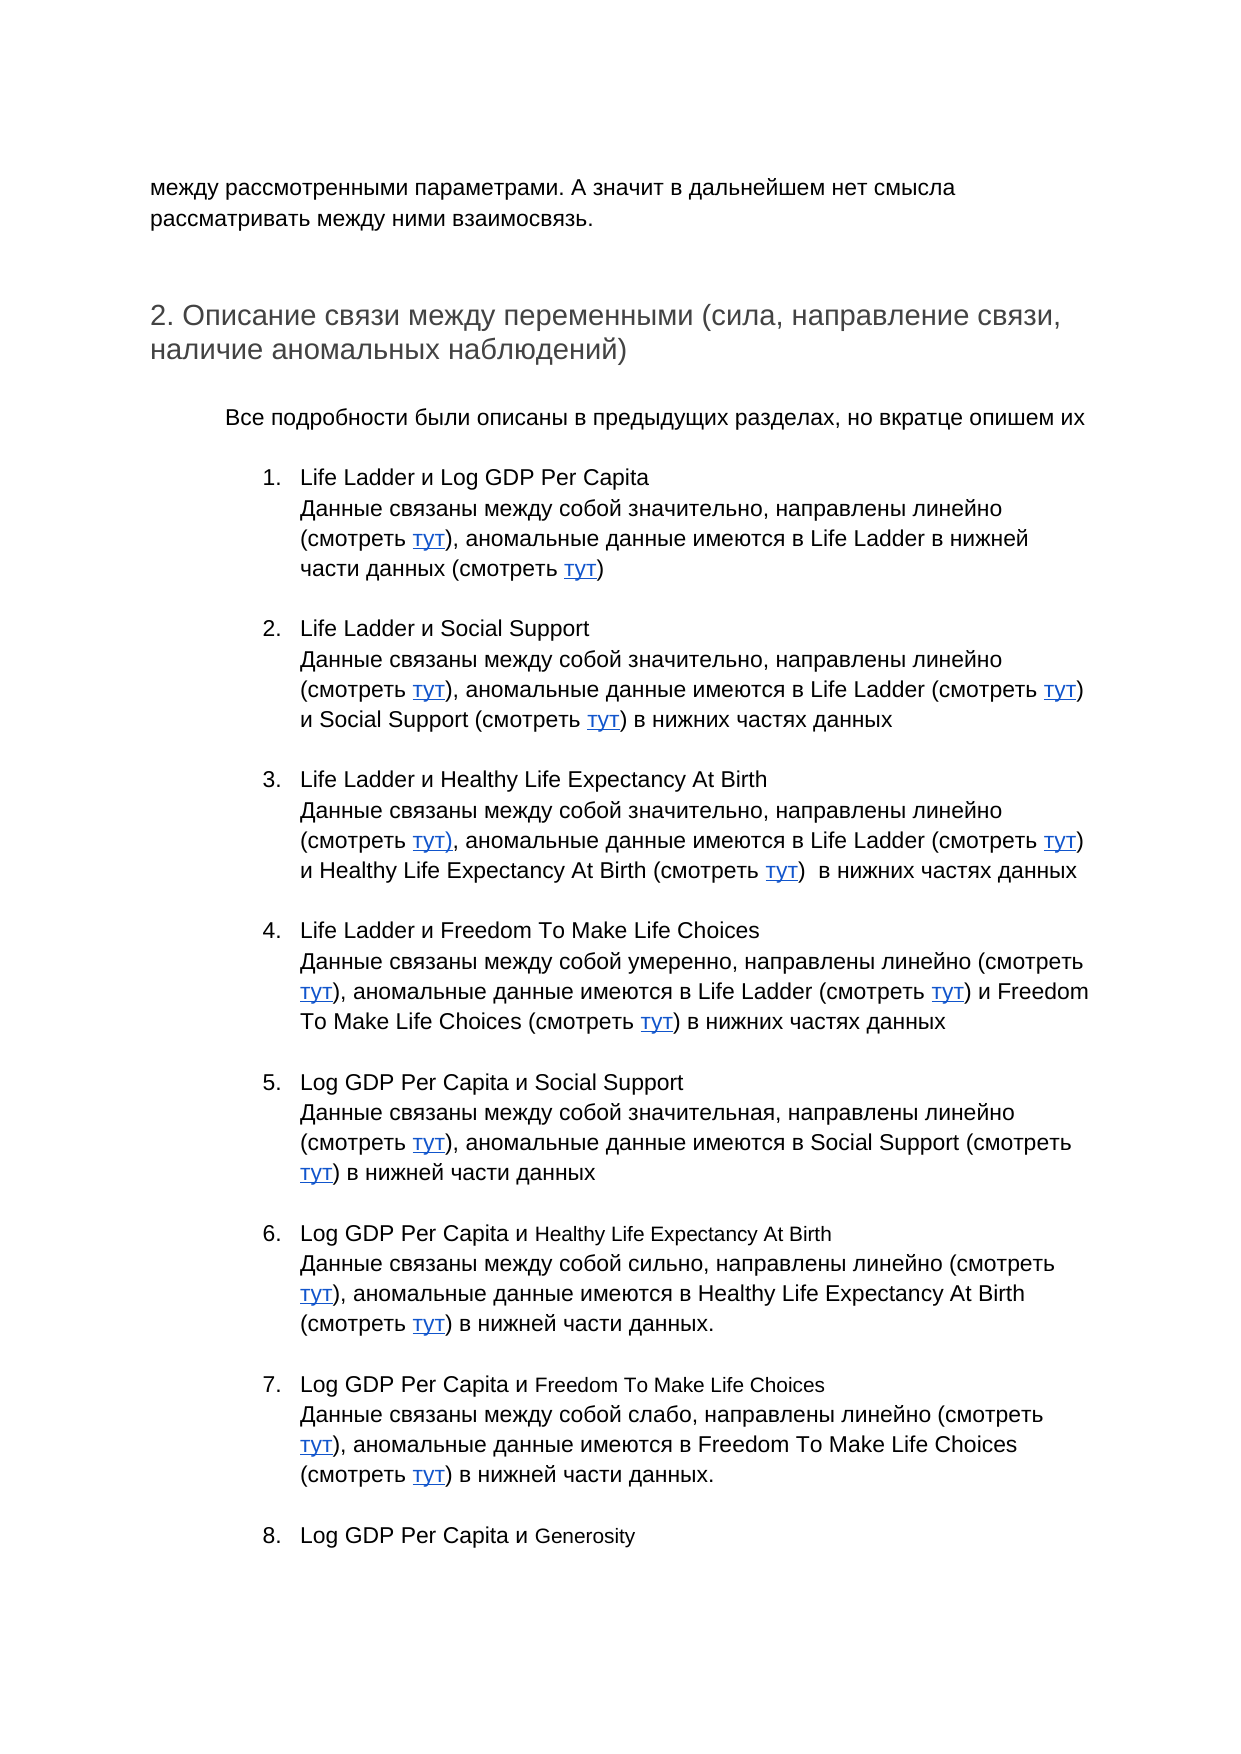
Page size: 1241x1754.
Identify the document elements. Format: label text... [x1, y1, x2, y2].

list Log GDP Per Capita и Generosity [262, 1522, 1090, 1548]
list Life Ladder и Healthy Life Expectancy At Birth [262, 766, 1090, 793]
list Log GDP Per Capita и Freedom To Make Life Choices [262, 1371, 1090, 1397]
list Life Ladder и Freedom To Make Life Choices [262, 917, 1090, 944]
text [150, 174, 1090, 231]
text Данные связаны между собой умеренно, направлены линейно (смотреть тут), аномальные данные имеются в Life Ladder (смотреть тут) и Freedom To Make Life Choices (смотреть тут) в нижних частях данных [300, 948, 1090, 1034]
list Log GDP Per Capita и Healthy Life Expectancy At Birth [262, 1219, 1090, 1246]
text Данные связаны между собой значительно, направлены линейно (смотреть тут), аномальные данные имеются в Life Ladder в нижней части данных (смотреть тут) [300, 494, 1090, 581]
text Данные связаны между собой значительная, направлены линейно (смотреть тут), аномальные данные имеются в Social Support (смотреть тут) в нижней части данных [300, 1099, 1090, 1185]
text Данные связаны между собой сильно, направлены линейно (смотреть тут), аномальные данные имеются в Healthy Life Expectancy At Birth (смотреть тут) в нижней части данных. [300, 1250, 1090, 1336]
text Данные связаны между собой значительно, направлены линейно (смотреть тут), аномальные данные имеются в Life Ladder (смотреть тут) и Healthy Life Expectancy At Birth (смотреть тут) в нижних частях данных [300, 797, 1090, 883]
list Life Ladder и Log GDP Per Capita [262, 464, 1090, 491]
text Все подробности были описаны в предыдущих разделах, но вкратце опишем их [150, 404, 1090, 430]
text Данные связаны между собой слабо, направлены линейно (смотреть тут), аномальные данные имеются в Freedom To Make Life Choices (смотреть тут) в нижней части данных. [300, 1401, 1090, 1487]
text Данные связаны между собой значительно, направлены линейно (смотреть тут), аномальные данные имеются в Life Ladder (смотреть тут) и Social Support (смотреть тут) в нижних частях данных [300, 646, 1090, 732]
list Life Ladder и Social Support [262, 615, 1090, 642]
list Log GDP Per Capita и Social Support [262, 1068, 1090, 1095]
subtitle 2. Описание связи между переменными (сила, направление связи, наличие аномальных наблюдений) [150, 298, 1090, 365]
